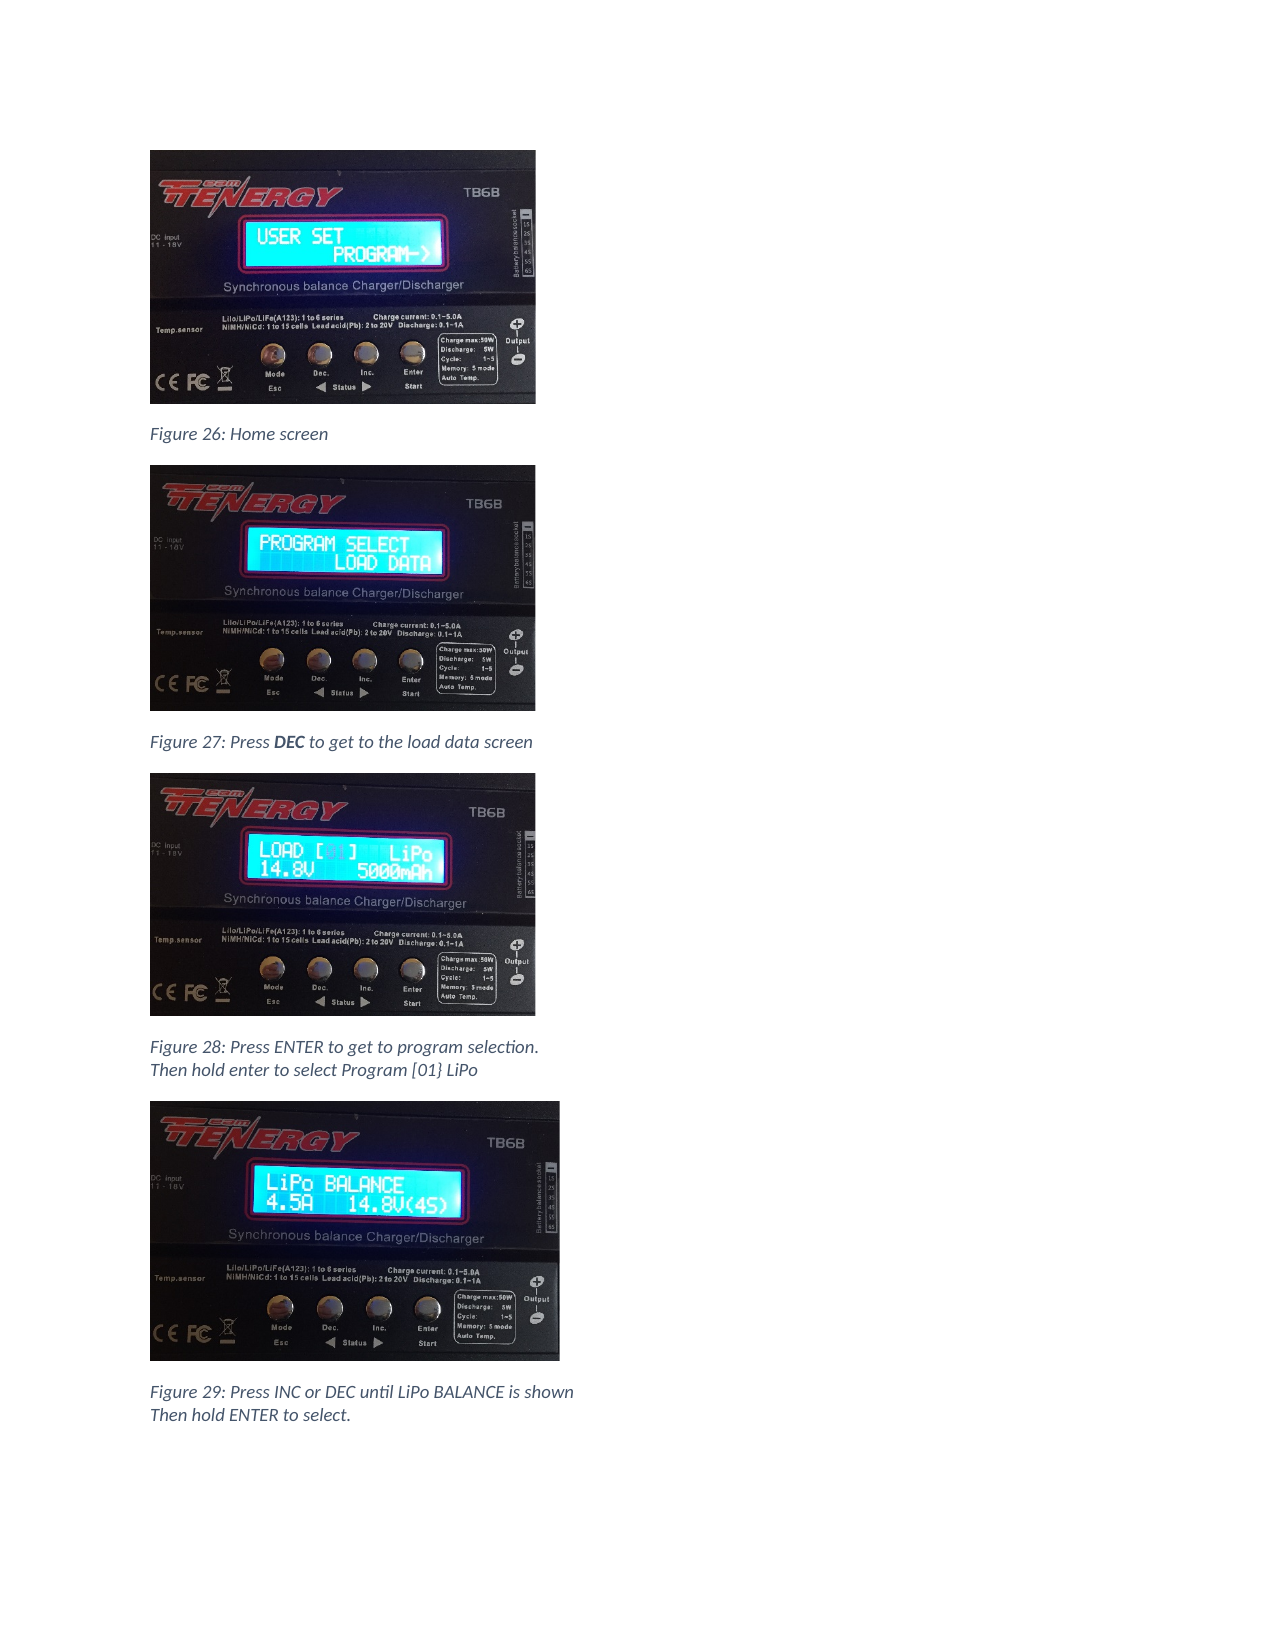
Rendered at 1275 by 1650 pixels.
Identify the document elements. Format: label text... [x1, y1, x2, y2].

text Figure 29: Press INC or DEC until LiPo BALANCE is shown [150, 1380, 1125, 1403]
picture [150, 1101, 560, 1361]
text Figure 26: Home screen [150, 422, 1125, 445]
text Figure 27: Press DEC to get to the load data screen [150, 730, 1125, 753]
text Figure 28: Press ENTER to get to program selection. [150, 1035, 1125, 1058]
picture [150, 465, 536, 711]
picture [150, 773, 536, 1016]
text Then hold ENTER to select. [150, 1403, 1125, 1426]
picture [150, 150, 536, 404]
text Then hold enter to select Program [01} LiPo [150, 1058, 1125, 1081]
